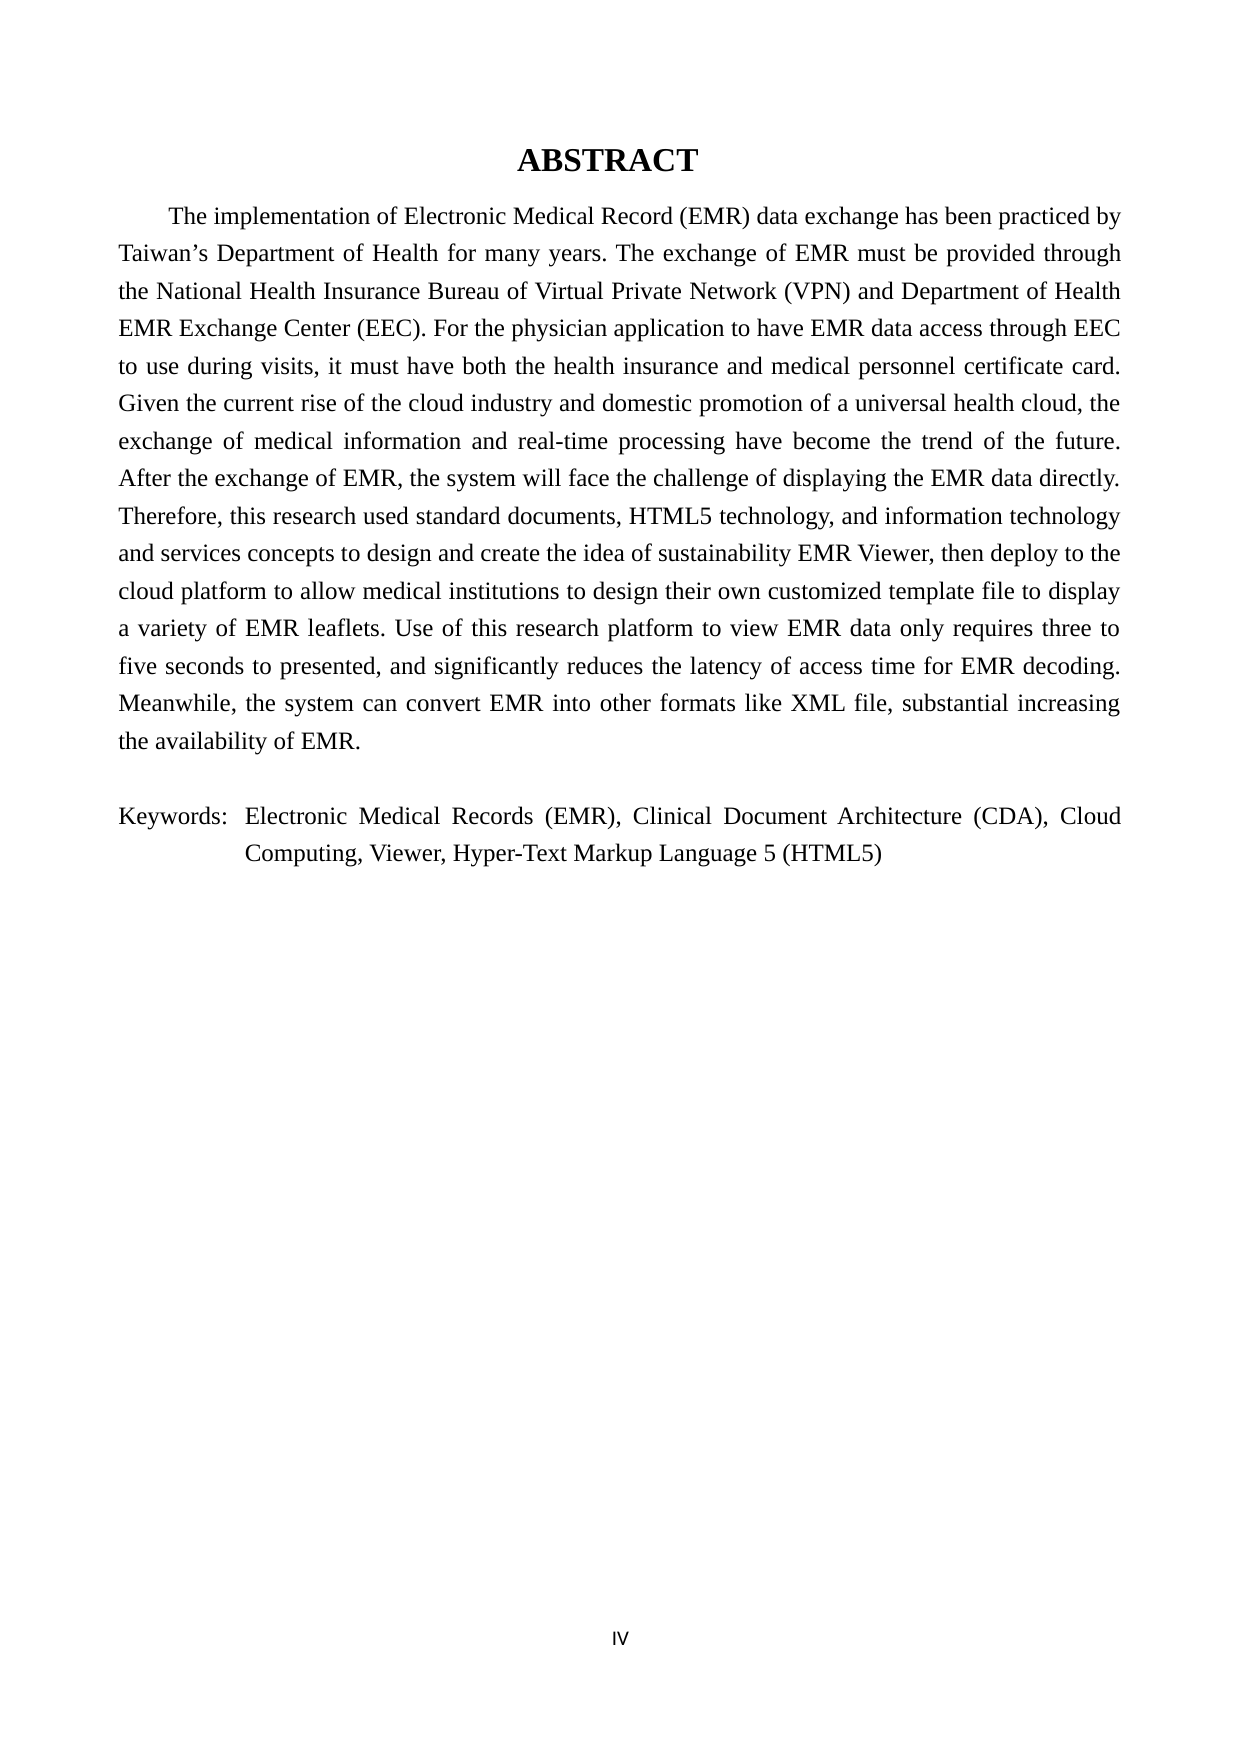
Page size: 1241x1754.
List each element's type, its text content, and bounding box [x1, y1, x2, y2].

text The implementation of Electronic Medical Record (EMR) data exchange has been practiced by Taiwan’s Department of Health for many years. The exchange of EMR must be provided through the National Health Insurance Bureau of Virtual Private Network (VPN) and Department of Health EMR Exchange Center (EEC). For the physician application to have EMR data access through EEC to use during visits, it must have both the health insurance and medical personnel certificate card. Given the current rise of the cloud industry and domestic promotion of a universal health cloud, the exchange of medical information and real-time processing have become the trend of the future. After the exchange of EMR, the system will face the challenge of displaying the EMR data directly. Therefore, this research used standard documents, HTML5 technology, and information technology and services concepts to design and create the idea of sustainability EMR Viewer, then deploy to the cloud platform to allow medical institutions to design their own customized template file to display a variety of EMR leaflets. Use of this research platform to view EMR data only requires three to five seconds to presented, and significantly reduces the latency of access time for EMR decoding. Meanwhile, the system can convert EMR into other formats like XML file, substantial increasing the availability of EMR. [118, 197, 1122, 759]
text Keywords: Electronic Medical Records (EMR), Clinical Document Architecture (CDA), Cloud Computing, Viewer, Hyper-Text Markup Language 5 (HTML5) [118, 797, 1122, 872]
title ABSTRACT [517, 122, 709, 197]
